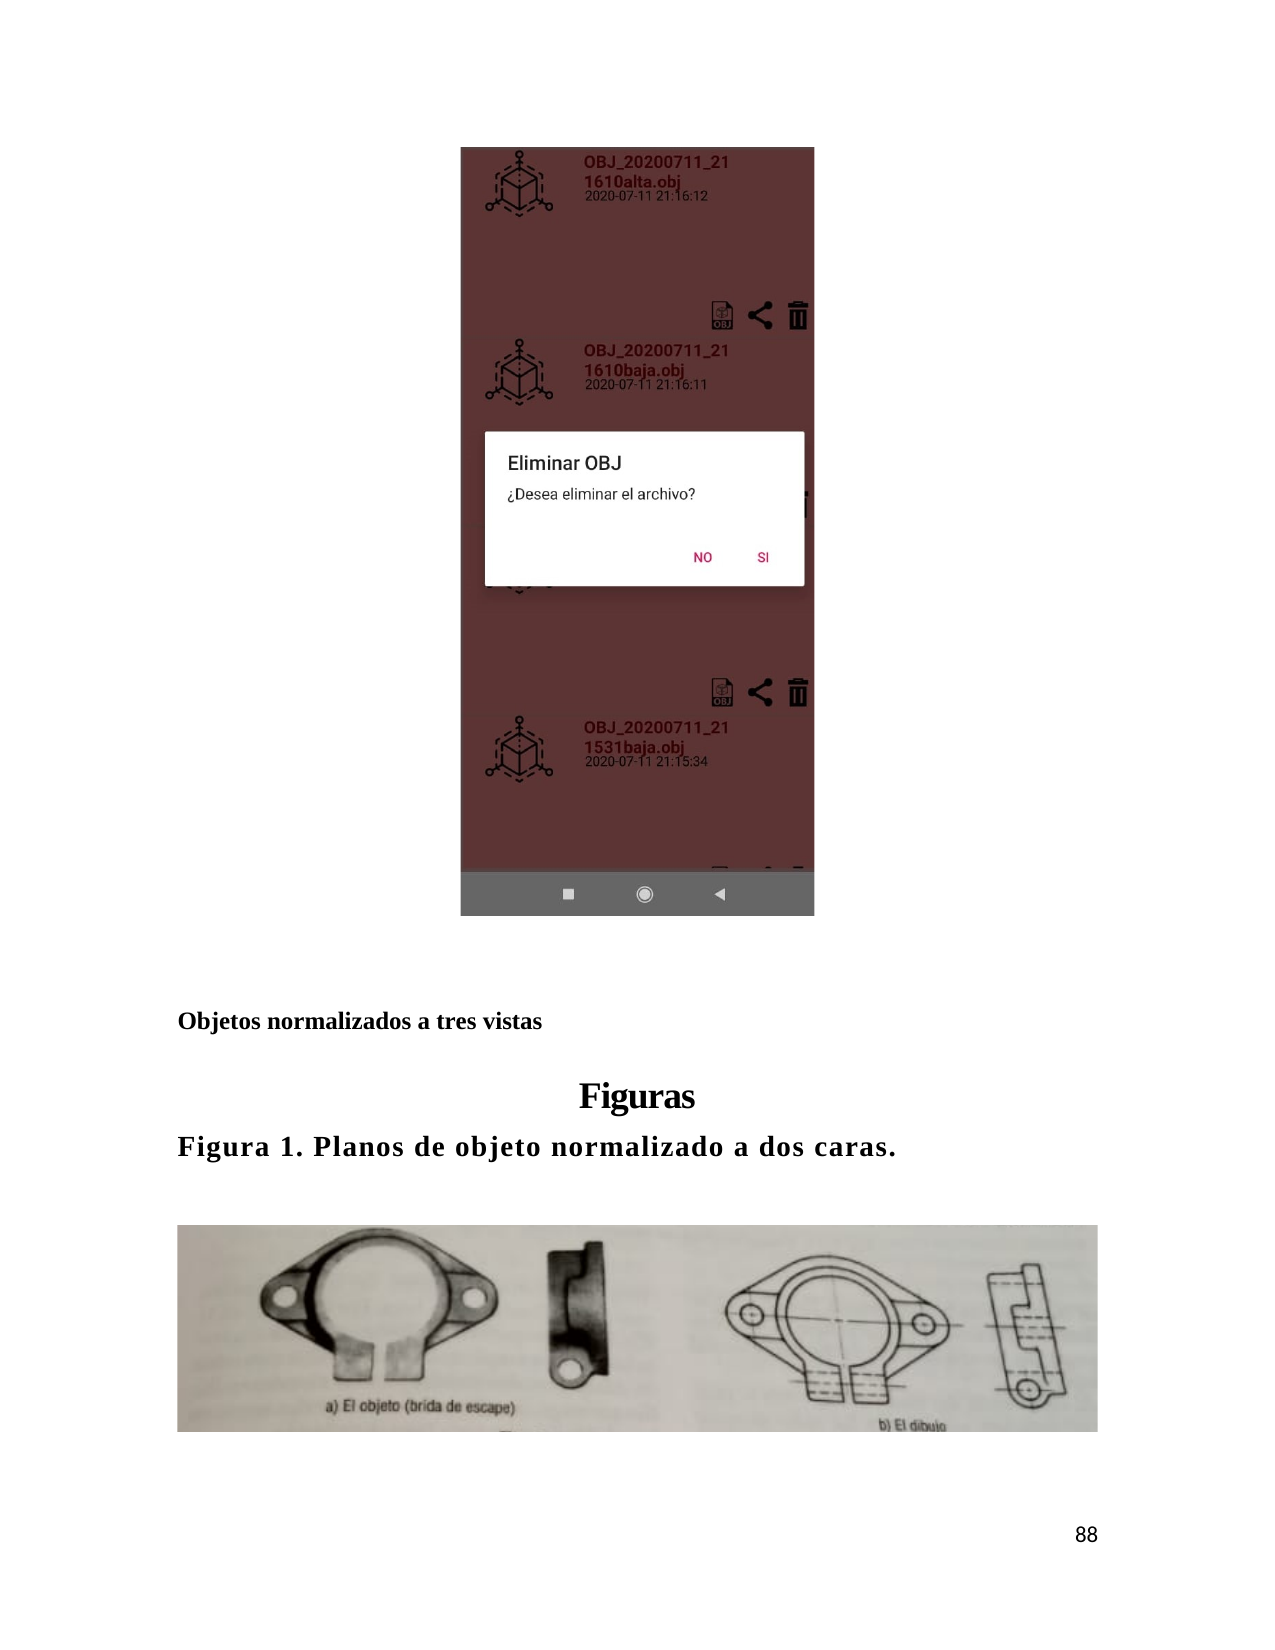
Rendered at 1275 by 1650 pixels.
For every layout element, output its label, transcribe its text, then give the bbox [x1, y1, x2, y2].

picture [460, 147, 815, 916]
picture [177, 1225, 1098, 1432]
text Objetos normalizados a tres vistas [177, 1006, 1098, 1034]
subtitle Figura 1. Planos de objeto normalizado a dos caras. [177, 1129, 1098, 1163]
title Figuras [177, 1074, 1098, 1117]
